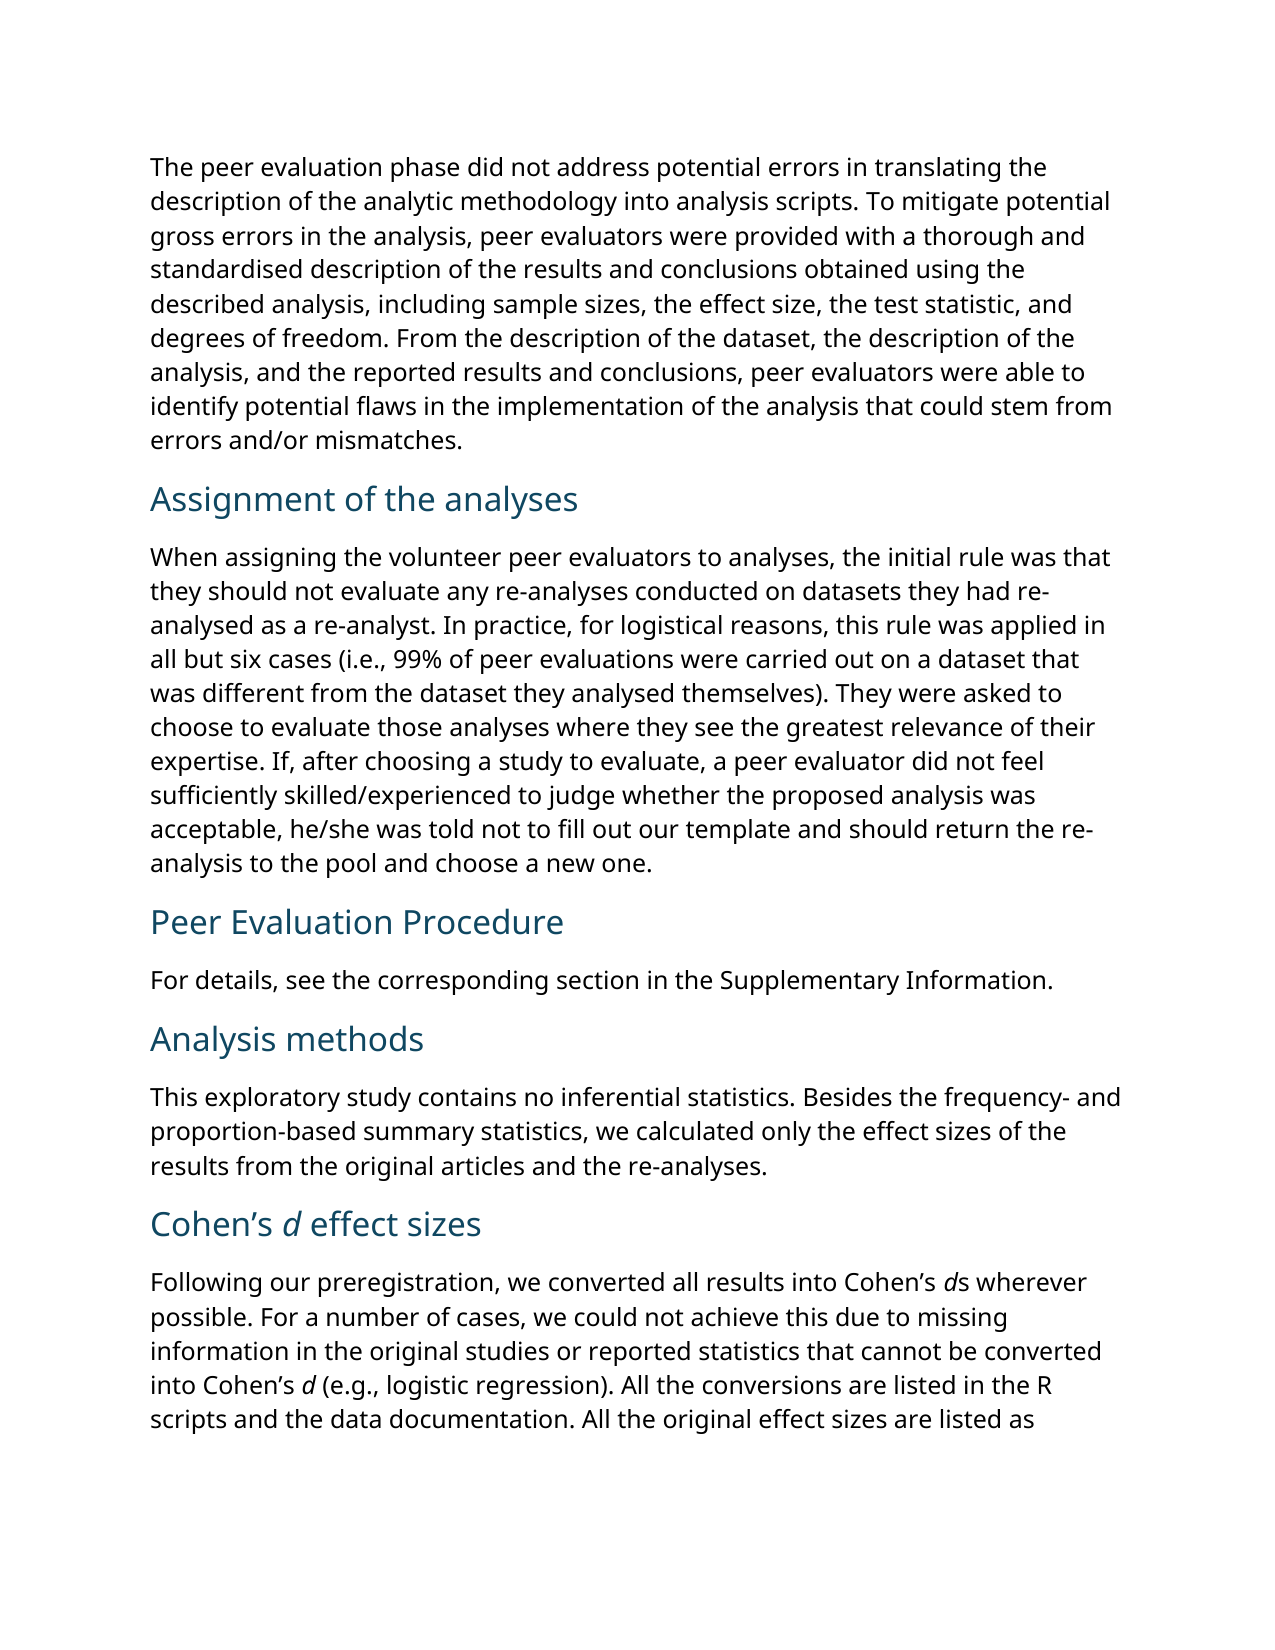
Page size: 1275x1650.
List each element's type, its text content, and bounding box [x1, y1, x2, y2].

text This exploratory study contains no inferential statistics. Besides the frequency- and proportion-based summary statistics, we calculated only the effect sizes of the results from the original articles and the re-analyses. [150, 1080, 1125, 1182]
text When assigning the volunteer peer evaluators to analyses, the initial rule was that they should not evaluate any re-analyses conducted on datasets they had re-analysed as a re-analyst. In practice, for logistical reasons, this rule was applied in all but six cases (i.e., 99% of peer evaluations were carried out on a dataset that was different from the dataset they analysed themselves). They were asked to choose to evaluate those analyses where they see the greatest relevance of their expertise. If, after choosing a study to evaluate, a peer evaluator did not feel sufficiently skilled/experienced to judge whether the proposed analysis was acceptable, he/she was told not to fill out our template and should return the re-analysis to the pool and choose a new one. [150, 539, 1125, 880]
subtitle Assignment of the analyses [150, 475, 1125, 521]
subtitle Peer Evaluation Procedure [150, 899, 1125, 944]
text For details, see the corresponding section in the Supplementary Information. [150, 963, 1125, 997]
subtitle Analysis methods [150, 1016, 1125, 1061]
subtitle Cohen’s d effect sizes [150, 1201, 1125, 1246]
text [150, 1265, 1125, 1435]
text The peer evaluation phase did not address potential errors in translating the description of the analytic methodology into analysis scripts. To mitigate potential gross errors in the analysis, peer evaluators were provided with a thorough and standardised description of the results and conclusions obtained using the described analysis, including sample sizes, the effect size, the test statistic, and degrees of freedom. From the description of the dataset, the description of the analysis, and the reported results and conclusions, peer evaluators were able to identify potential flaws in the implementation of the analysis that could stem from errors and/or mismatches. [150, 150, 1125, 457]
